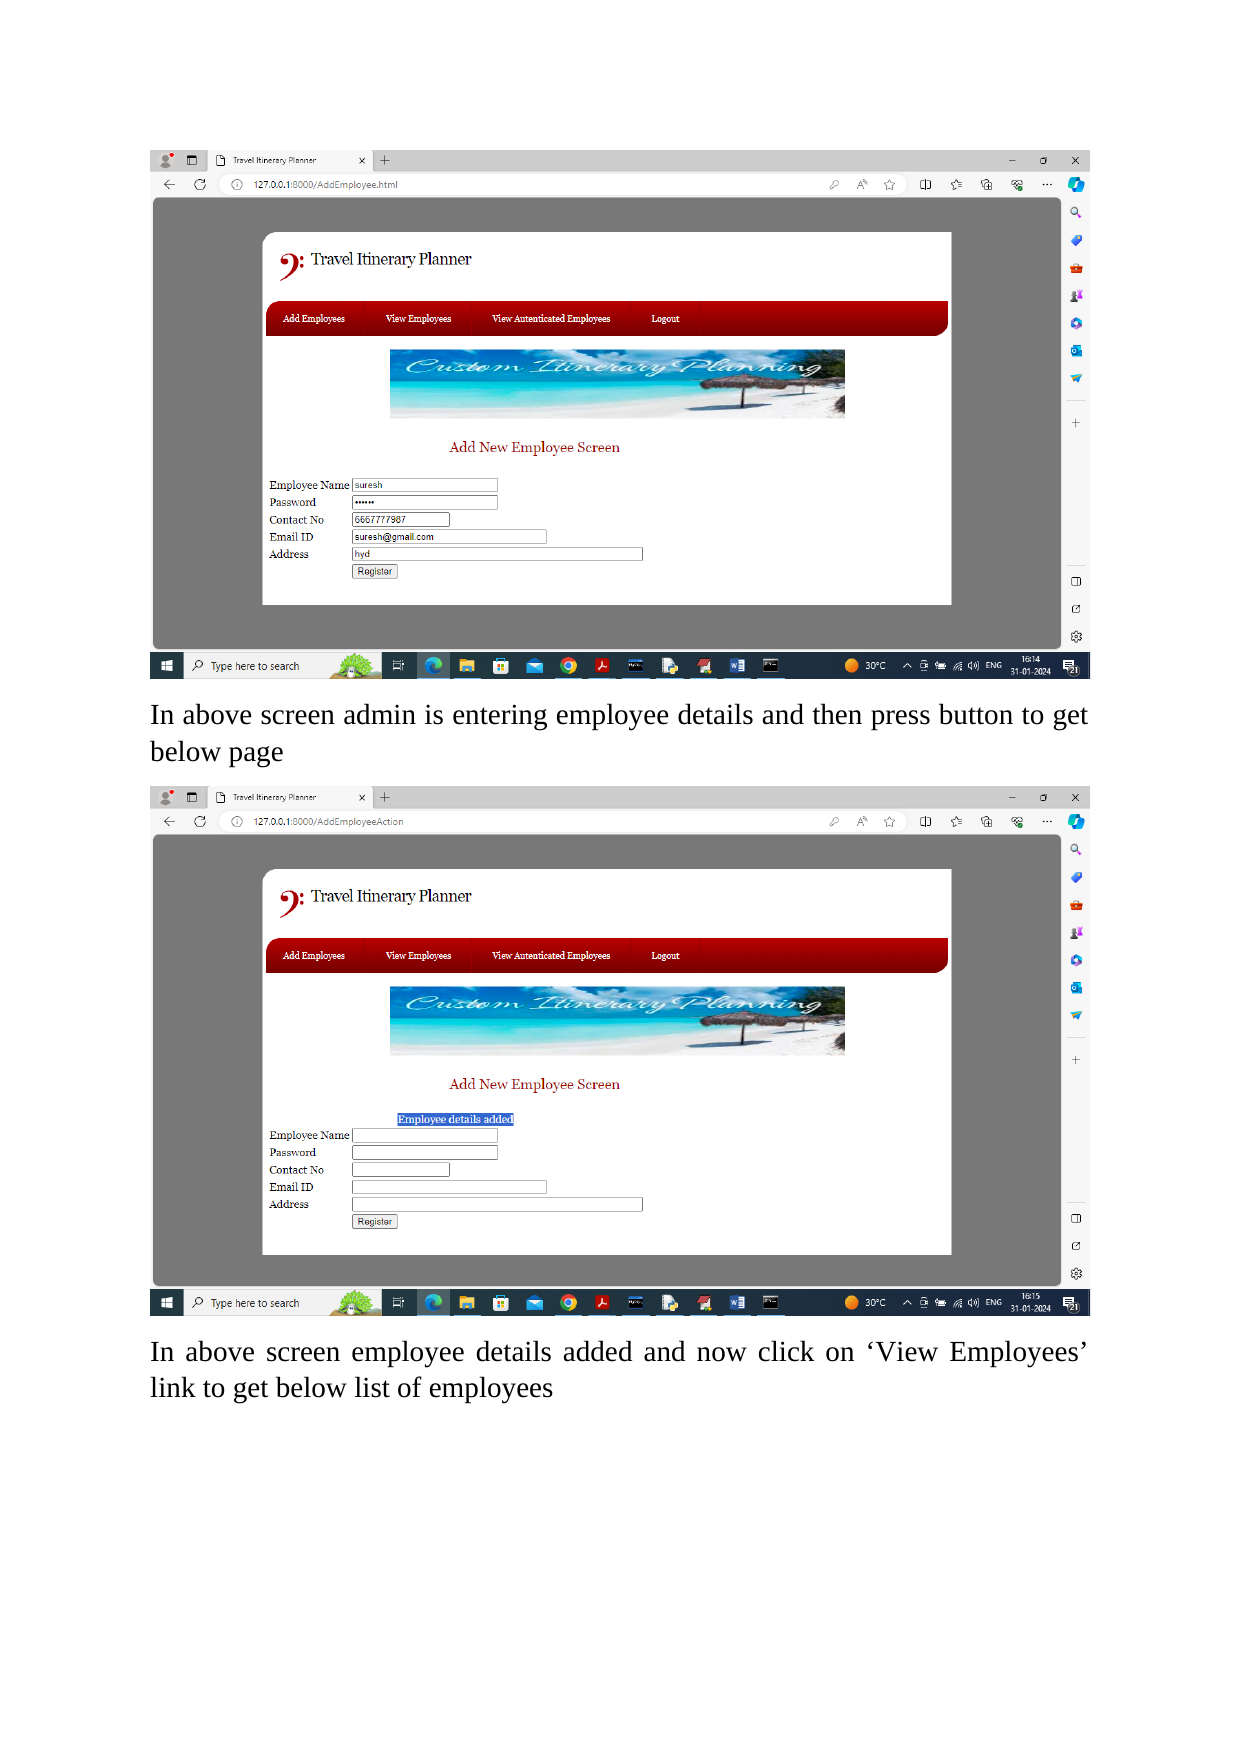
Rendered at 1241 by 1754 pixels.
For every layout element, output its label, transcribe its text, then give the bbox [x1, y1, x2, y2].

text In above screen employee details added and now click on ‘View Employees’ link to get below list of employees [150, 1334, 1090, 1404]
text In above screen admin is entering employee details and then press button to get below page [150, 697, 1090, 767]
picture [150, 150, 1091, 679]
picture [150, 786, 1091, 1316]
